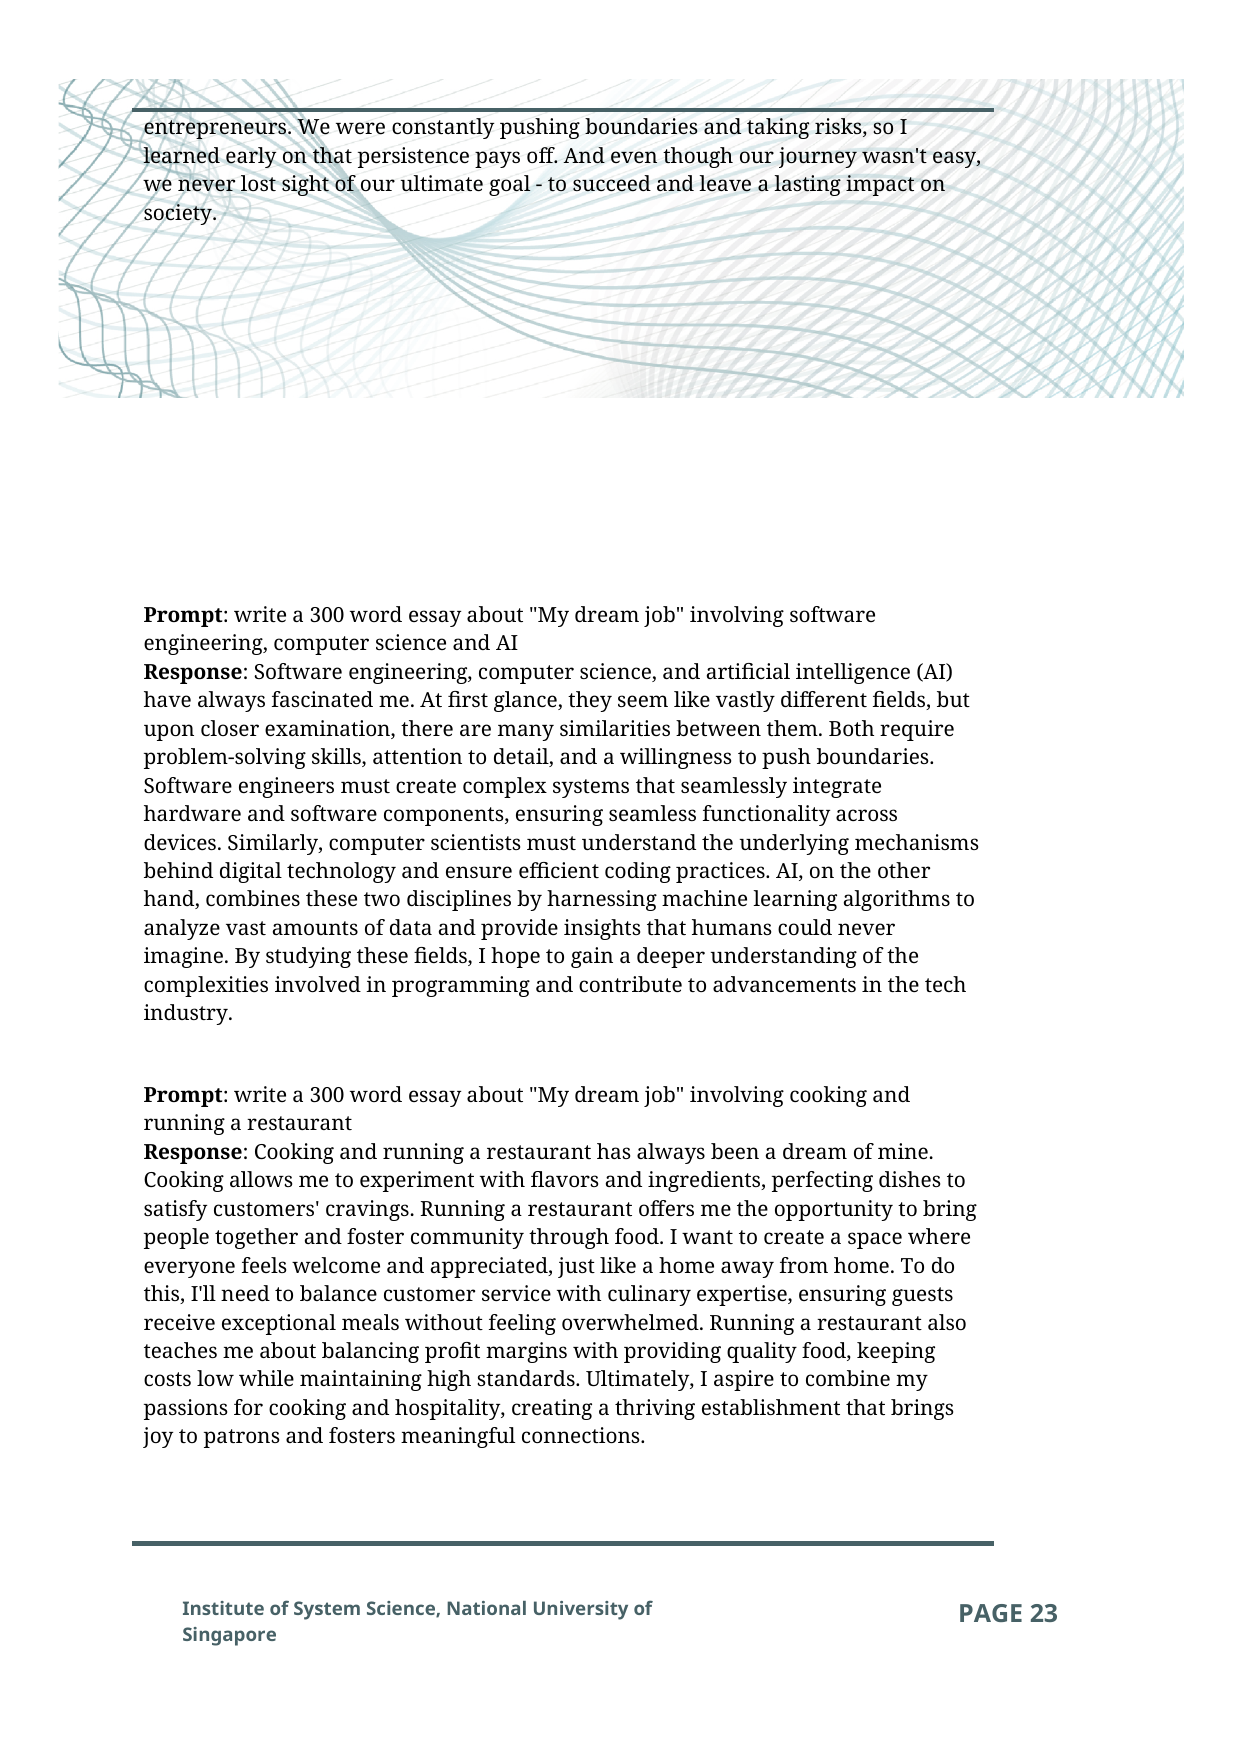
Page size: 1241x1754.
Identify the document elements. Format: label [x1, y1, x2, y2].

table_header [132, 112, 994, 1541]
picture [58, 79, 1184, 398]
